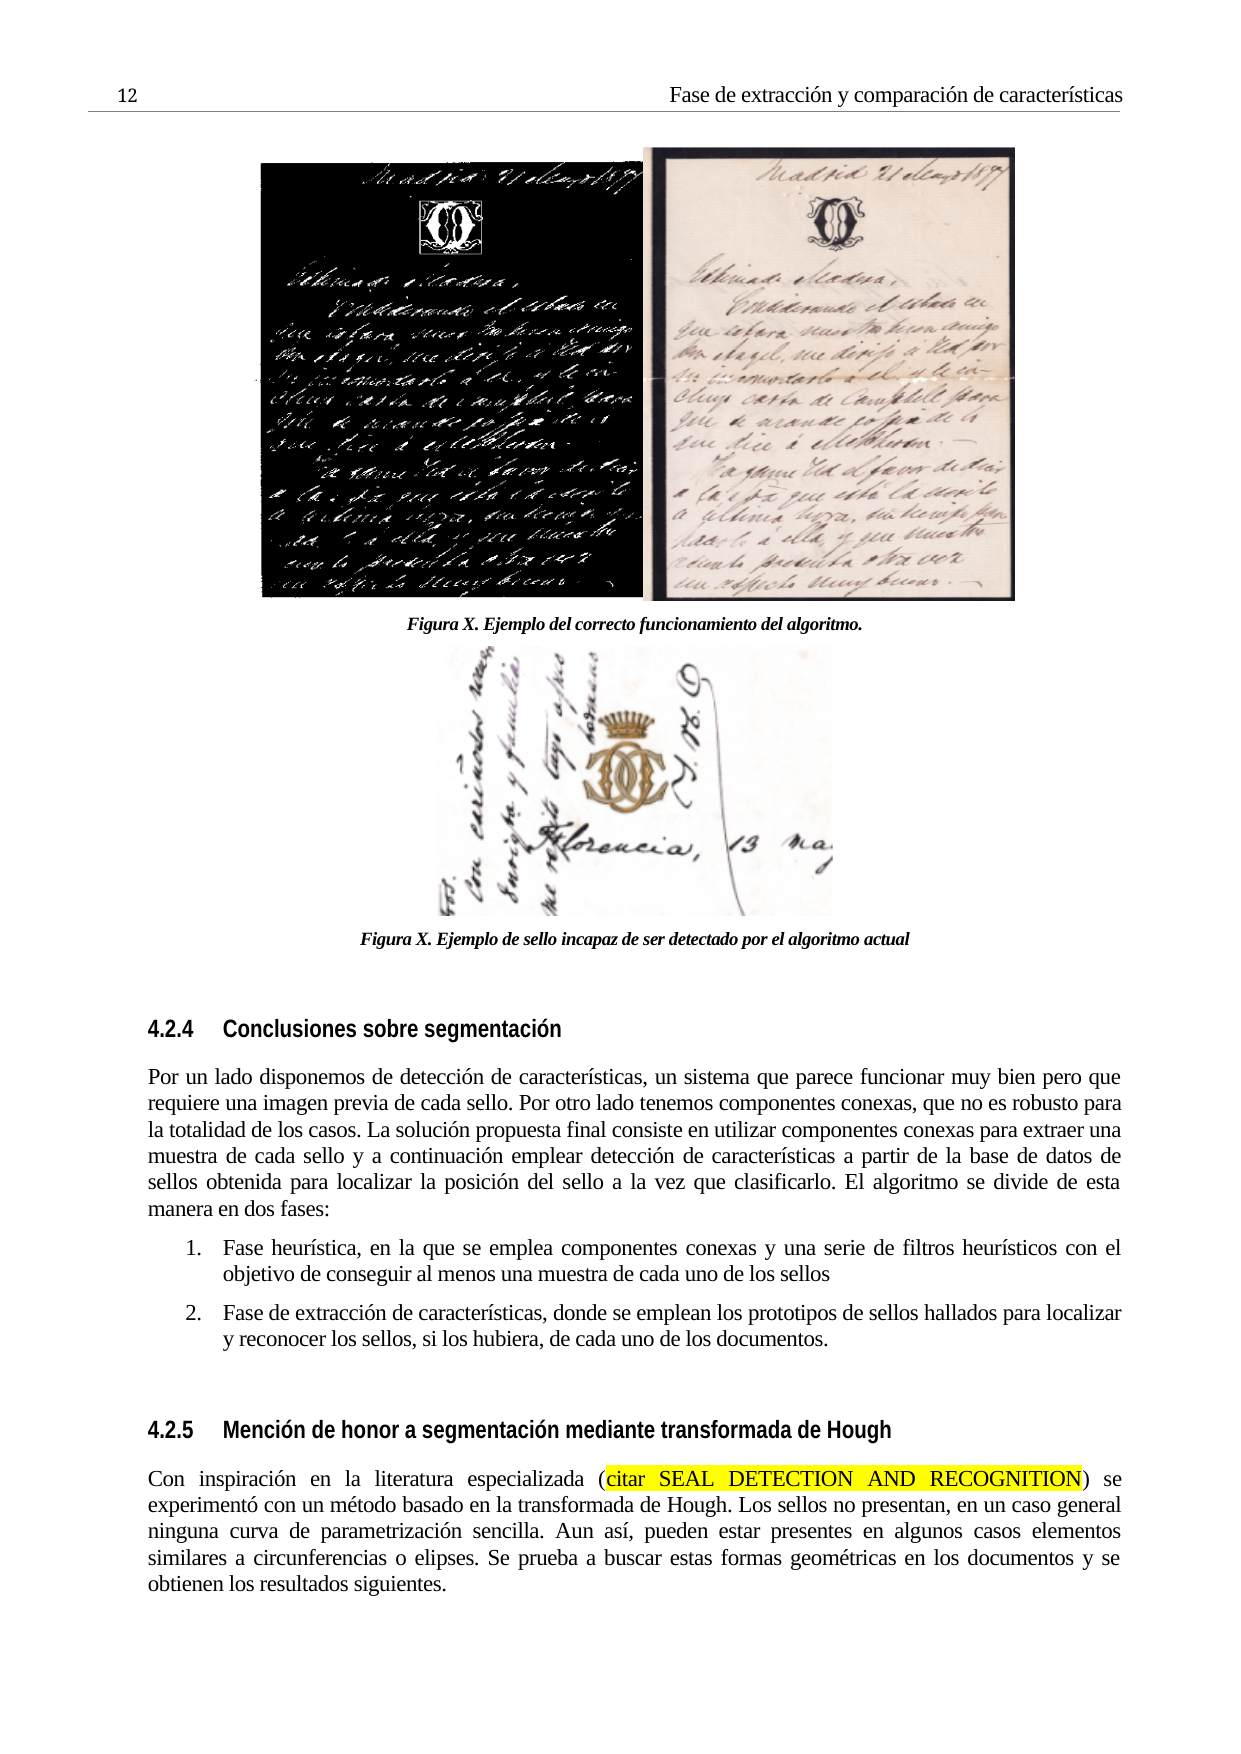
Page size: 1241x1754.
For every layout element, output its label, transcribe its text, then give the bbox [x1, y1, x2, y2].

picture [437, 646, 833, 916]
text Por un lado disponemos de detección de características, un sistema que parece funcionar muy bien pero que requiere una imagen previa de cada sello. Por otro lado tenemos componentes conexas, que no es robusto para la totalidad de los casos. La solución propuesta final consiste en utilizar componentes conexas para extraer una muestra de cada sello y a continuación emplear detección de características a partir de la base de datos de sellos obtenida para localizar la posición del sello a la vez que clasificarlo. El algoritmo se divide de esta manera en dos fases: [148, 1063, 1122, 1221]
text Figura X. Ejemplo de sello incapaz de ser detectado por el algoritmo actual [148, 928, 1122, 950]
list Fase heurística, en la que se emplea componentes conexas y una serie de filtros heurísticos con el objetivo de conseguir al menos una muestra de cada uno de los sellos [185, 1234, 1122, 1286]
picture [254, 147, 1015, 601]
text Figura X. Ejemplo del correcto funcionamiento del algoritmo. [148, 613, 1122, 634]
subtitle Conclusiones sobre segmentación [148, 1013, 1122, 1042]
subtitle Mención de honor a segmentación mediante transformada de Hough [148, 1415, 1122, 1444]
text Con inspiración en la literatura especializada (citar SEAL DETECTION AND RECOGNITION) se experimentó con un método basado en la transformada de Hough. Los sellos no presentan, en un caso general ninguna curva de parametrización sencilla. Aun así, pueden estar presentes en algunos casos elementos similares a circunferencias o elipses. Se prueba a buscar estas formas geométricas en los documentos y se obtienen los resultados siguientes. [148, 1465, 1122, 1597]
list Fase de extracción de características, donde se emplean los prototipos de sellos hallados para localizar y reconocer los sellos, si los hubiera, de cada uno de los documentos. [185, 1299, 1122, 1352]
